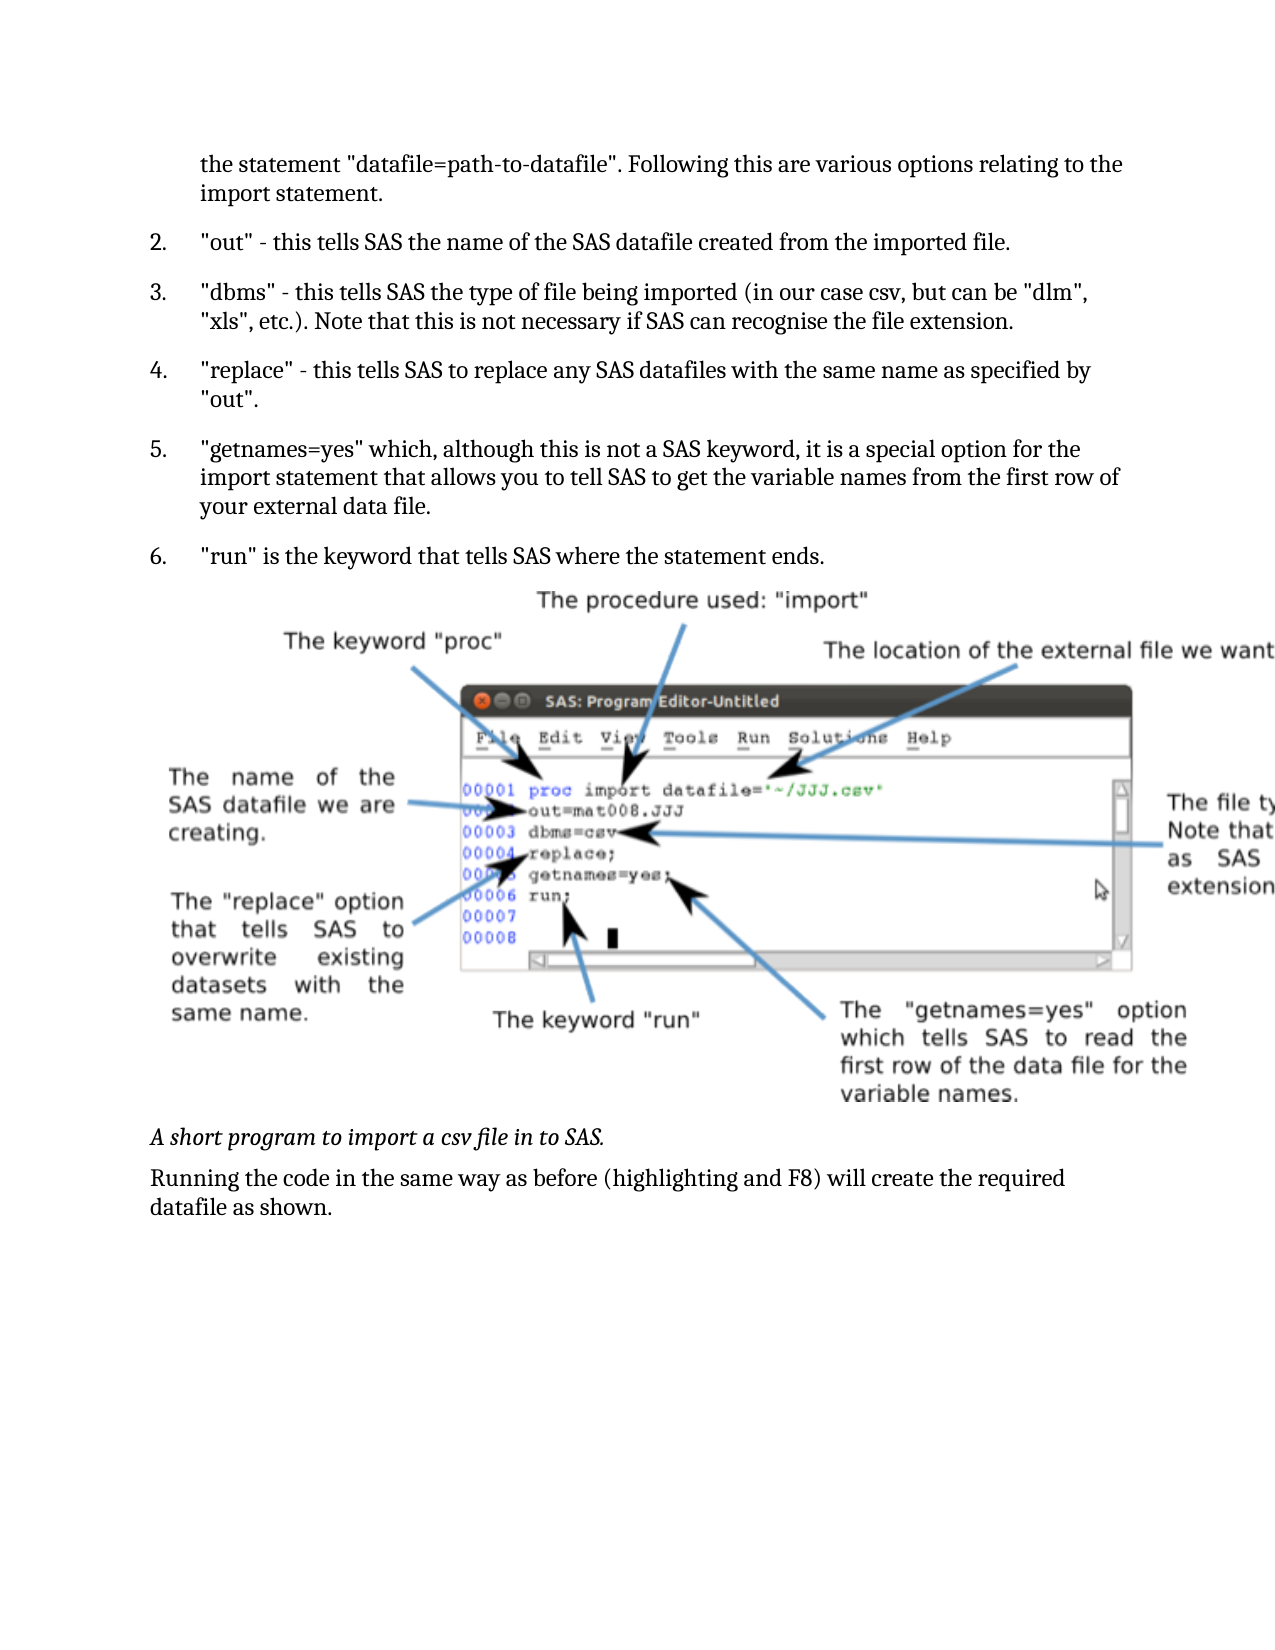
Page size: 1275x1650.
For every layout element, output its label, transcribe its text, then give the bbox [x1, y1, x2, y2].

list "getnames=yes" which, although this is not a SAS keyword, it is a special option for the import statement that allows you to tell SAS to get the variable names from the first row of your external data file. [150, 434, 1125, 521]
list "out" - this tells SAS the name of the SAS datafile created from the imported file. [150, 228, 1125, 257]
list "run" is the keyword that tells SAS where the statement ends. [150, 542, 1125, 570]
list "replace" - this tells SAS to replace any SAS datafiles with the same name as specified by "out". [150, 356, 1125, 414]
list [150, 150, 1125, 207]
text A short program to import a csv file in to SAS. [150, 1122, 1125, 1151]
text Running the code in the same way as before (highlighting and F8) will create the required datafile as shown. [150, 1164, 1125, 1221]
list "dbms" - this tells SAS the type of file being imported (in our case csv, but can be "dlm", "xls", etc.). Note that this is not necessary if SAS can recognise the file extension. [150, 278, 1125, 335]
picture [168, 591, 1275, 1102]
